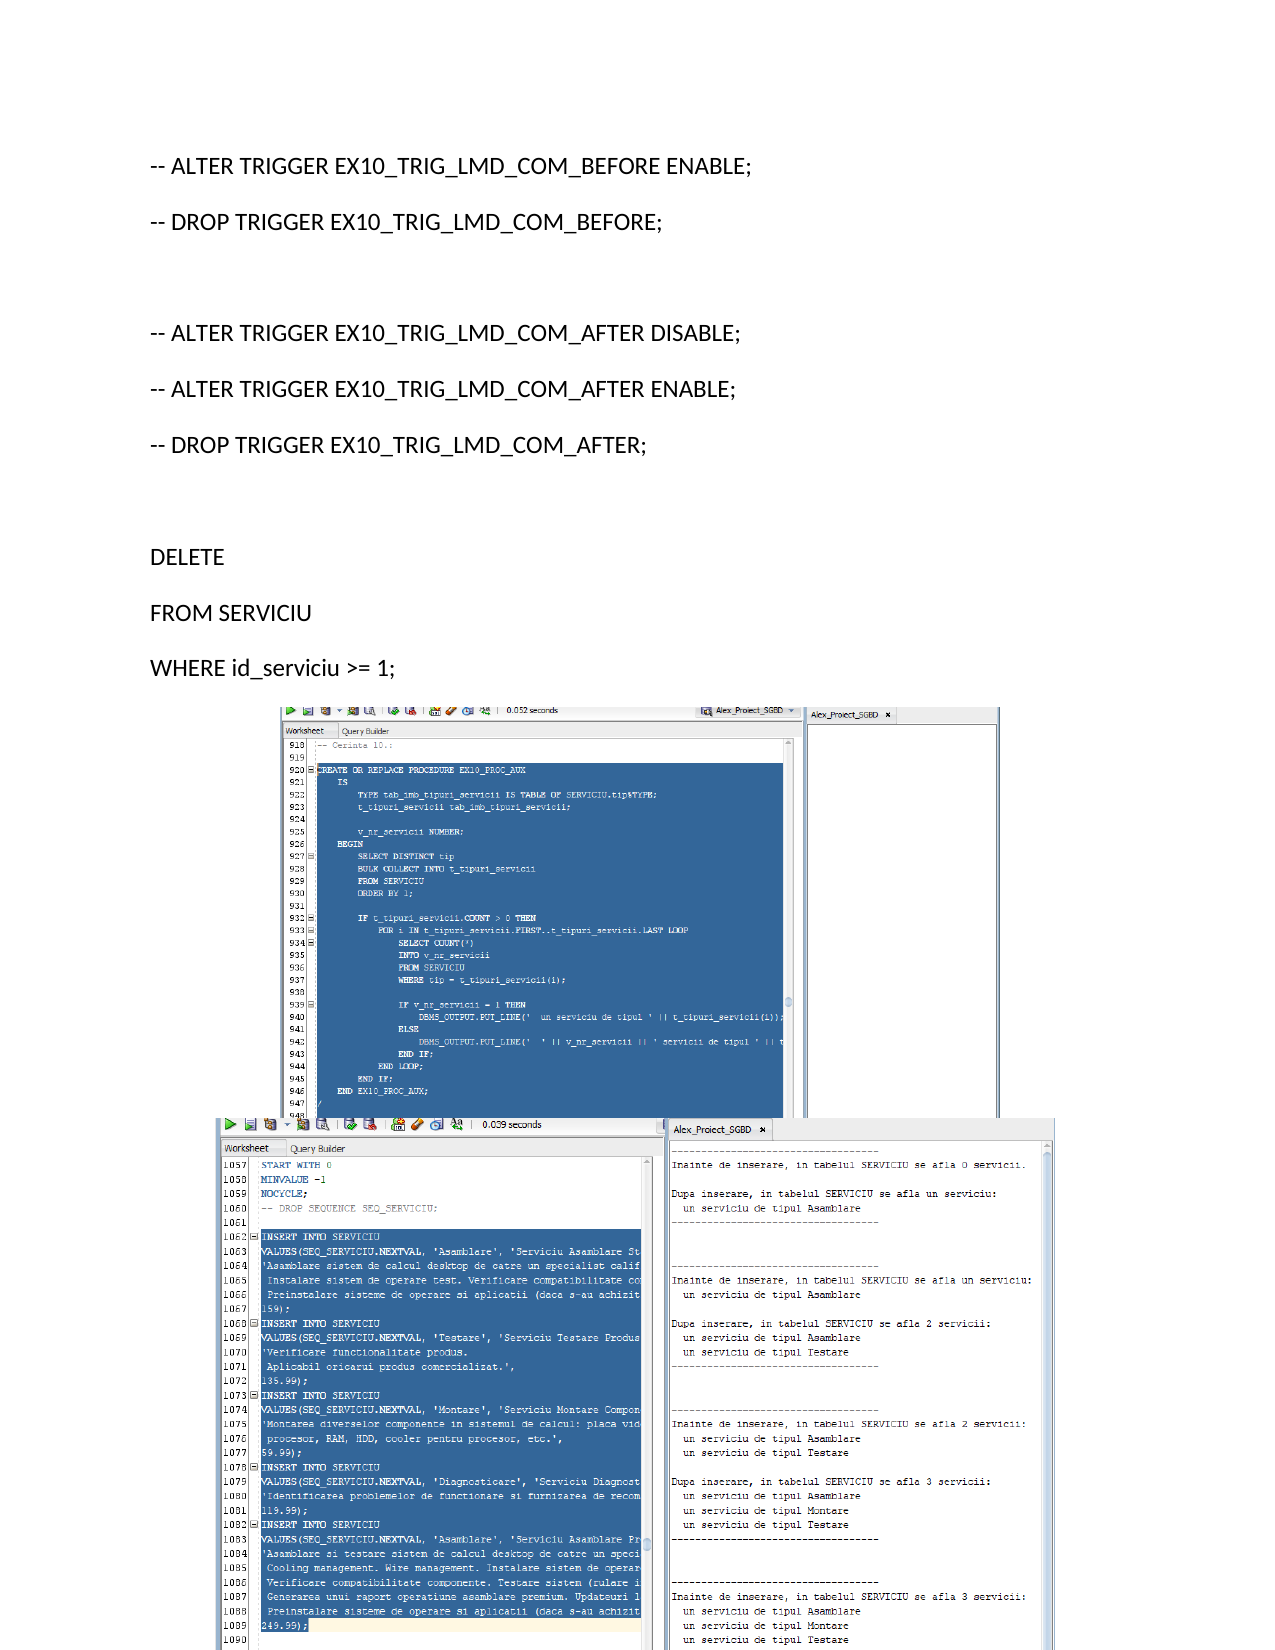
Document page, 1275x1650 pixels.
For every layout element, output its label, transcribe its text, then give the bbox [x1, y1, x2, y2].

text -- DROP TRIGGER EX10_TRIG_LMD_COM_AFTER; [150, 429, 1125, 460]
text DELETE [150, 541, 1125, 571]
text FROM SERVICIU [150, 597, 1125, 627]
text WHERE id_serviciu >= 1; [150, 652, 1125, 683]
text -- DROP TRIGGER EX10_TRIG_LMD_COM_BEFORE; [150, 206, 1125, 236]
text -- ALTER TRIGGER EX10_TRIG_LMD_COM_BEFORE ENABLE; [150, 150, 1125, 181]
text -- ALTER TRIGGER EX10_TRIG_LMD_COM_AFTER ENABLE; [150, 373, 1125, 404]
text -- ALTER TRIGGER EX10_TRIG_LMD_COM_AFTER DISABLE; [150, 317, 1125, 348]
picture [215, 707, 1055, 1650]
